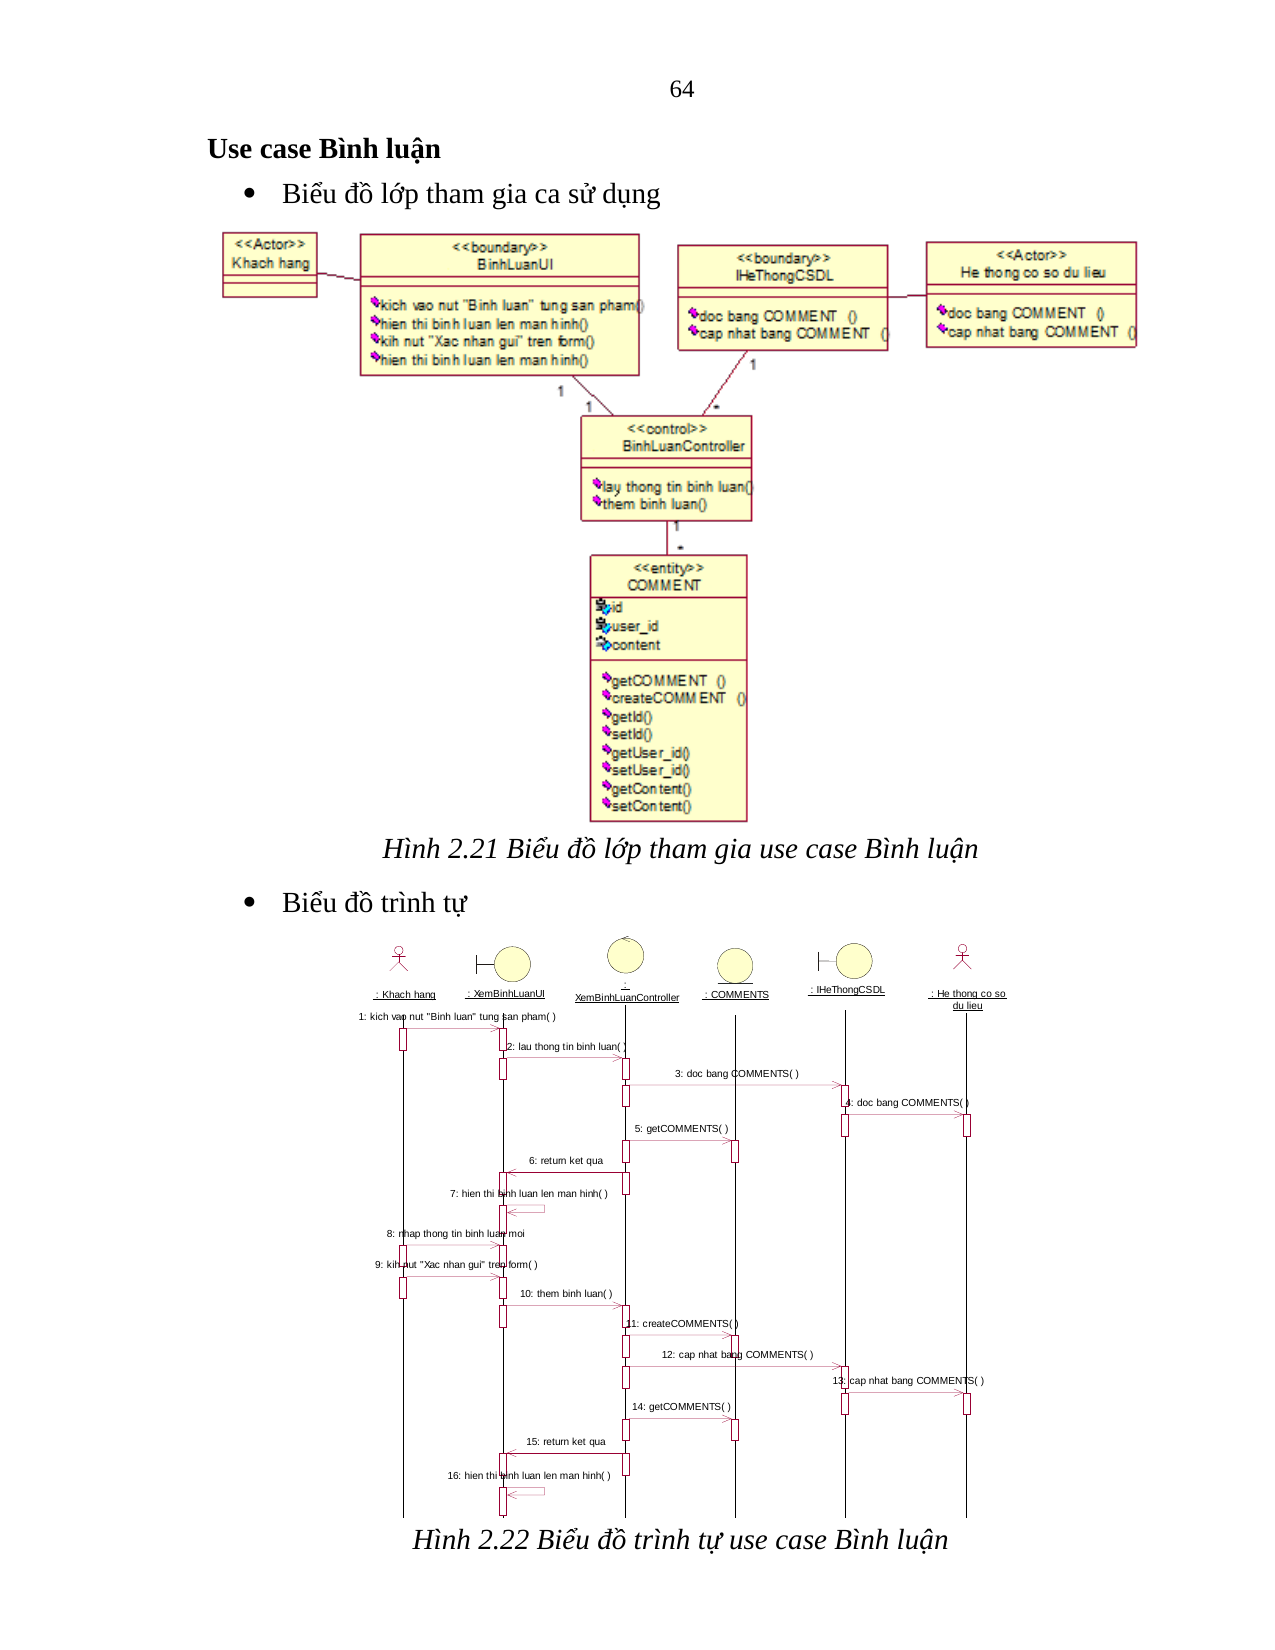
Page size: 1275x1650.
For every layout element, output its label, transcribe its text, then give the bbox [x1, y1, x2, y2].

list Biểu đồ lớp tham gia ca sử dụng [244, 176, 1157, 210]
subtitle Use case Bình luận [207, 131, 1157, 165]
picture [221, 230, 1142, 827]
list Biểu đồ trình tự [244, 886, 1157, 919]
